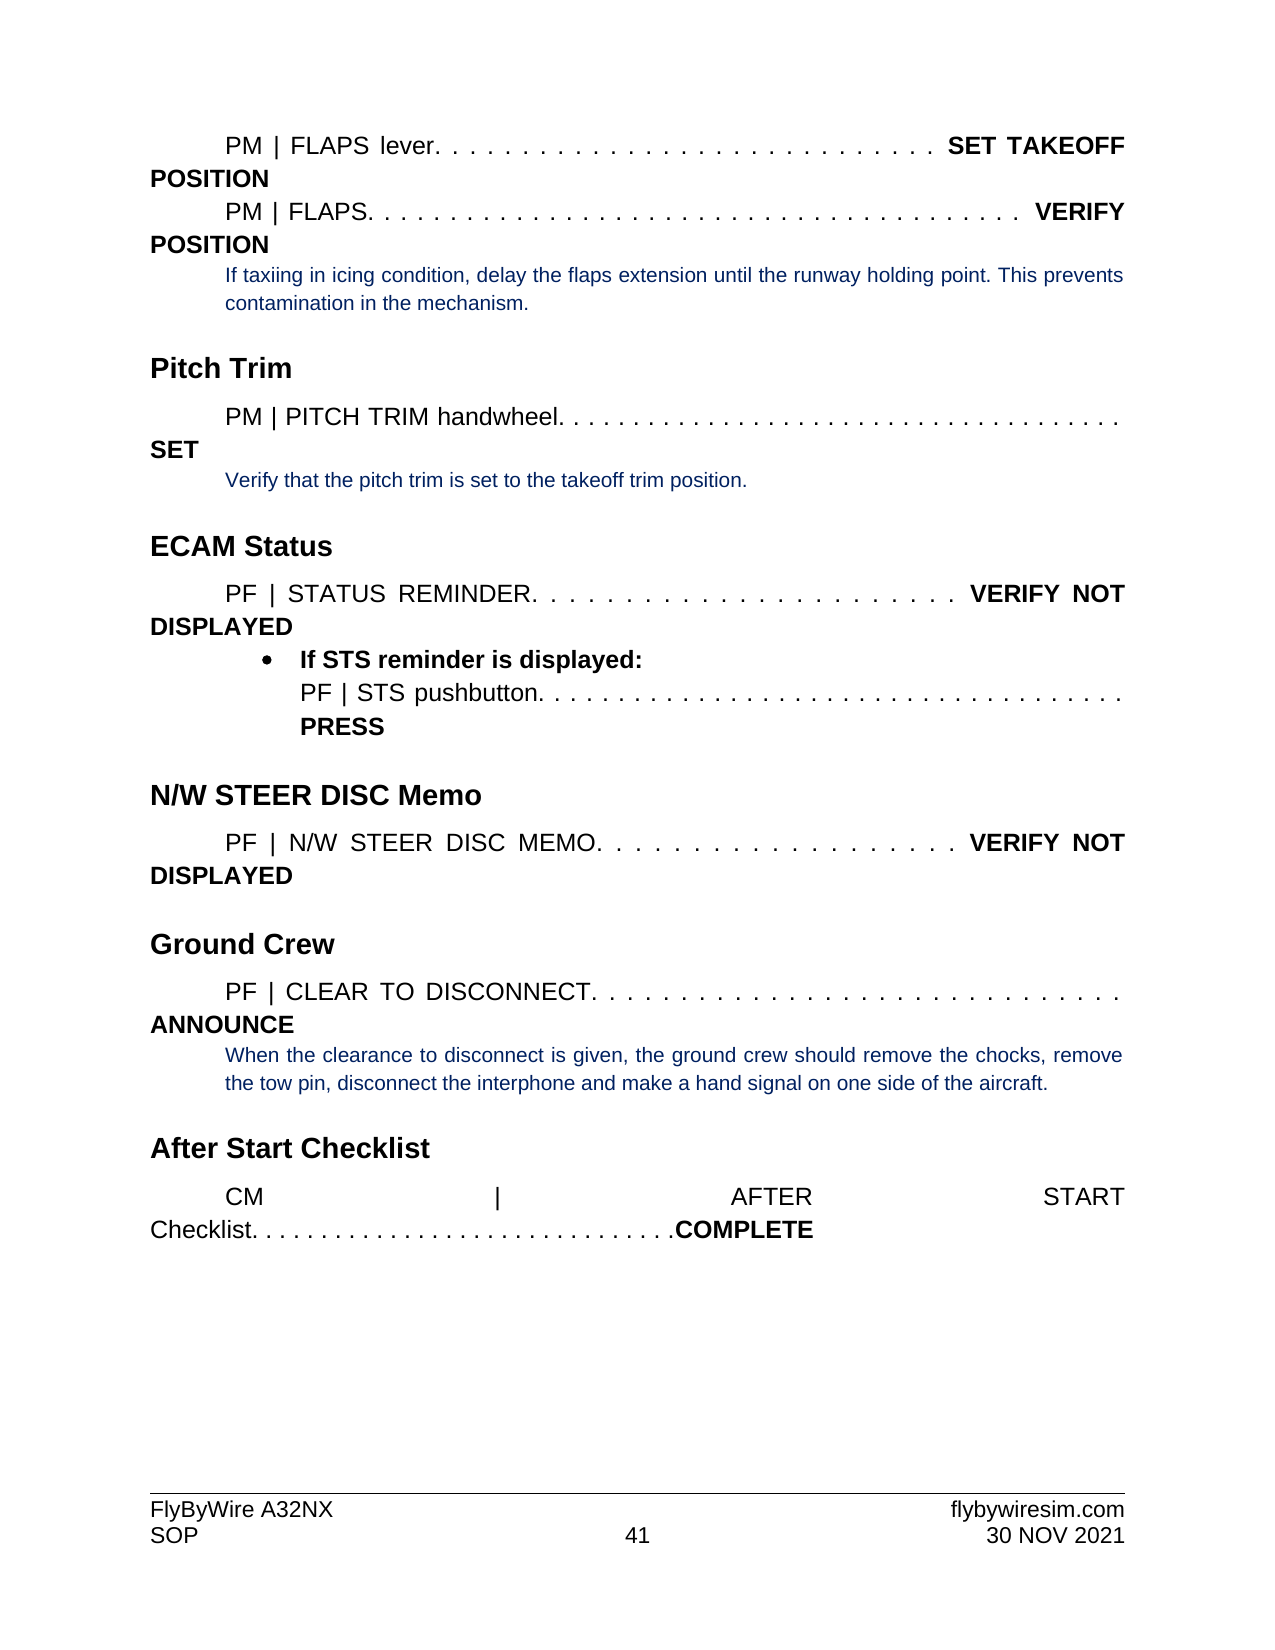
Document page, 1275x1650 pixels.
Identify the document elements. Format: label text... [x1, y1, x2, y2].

text Ground Crew [150, 927, 1125, 960]
text ECAM Status [150, 529, 1125, 562]
text Verify that the pitch trim is set to the takeoff trim position. [186, 468, 1125, 492]
text PM | FLAPS. . . . . . . . . . . . . . . . . . . . . . . . . . . . . . . . . . . . . . . . VERIFY POSITION [150, 197, 1125, 259]
text CM | AFTER START Checklist. . . . . . . . . . . . . . . . . . . . . . . . . . . . . . .COMPLETE [150, 1182, 1125, 1243]
text If taxiing in icing condition, delay the flaps extension until the runway holding point. This prevents contamination in the mechanism. [225, 263, 1125, 315]
text Pitch Trim [150, 351, 1125, 385]
text When the clearance to disconnect is given, the ground crew should remove the chocks, remove the tow pin, disconnect the interphone and make a hand signal on one side of the aircraft. [225, 1043, 1125, 1095]
list If STS reminder is displayed: [262, 645, 1125, 674]
text N/W STEER DISC Memo [150, 777, 1125, 811]
text After Start Checklist [150, 1131, 1125, 1165]
text PF | STS pushbutton. . . . . . . . . . . . . . . . . . . . . . . . . . . . . . . . . . . . . PRESS [300, 678, 1125, 740]
text PF | CLEAR TO DISCONNECT. . . . . . . . . . . . . . . . . . . . . . . . . . . . . . ANNOUNCE [150, 977, 1125, 1039]
text PM | PITCH TRIM handwheel. . . . . . . . . . . . . . . . . . . . . . . . . . . . . . . . . . . . . . SET [150, 402, 1125, 463]
text PM | FLAPS lever. . . . . . . . . . . . . . . . . . . . . . . . . . . . . SET TAKEOFF POSITION [150, 131, 1125, 193]
text PF | STATUS REMINDER. . . . . . . . . . . . . . . . . . . . . . . VERIFY NOT DISPLAYED [150, 579, 1125, 641]
text PF | N/W STEER DISC MEMO. . . . . . . . . . . . . . . . . . . VERIFY NOT DISPLAYED [150, 828, 1125, 889]
